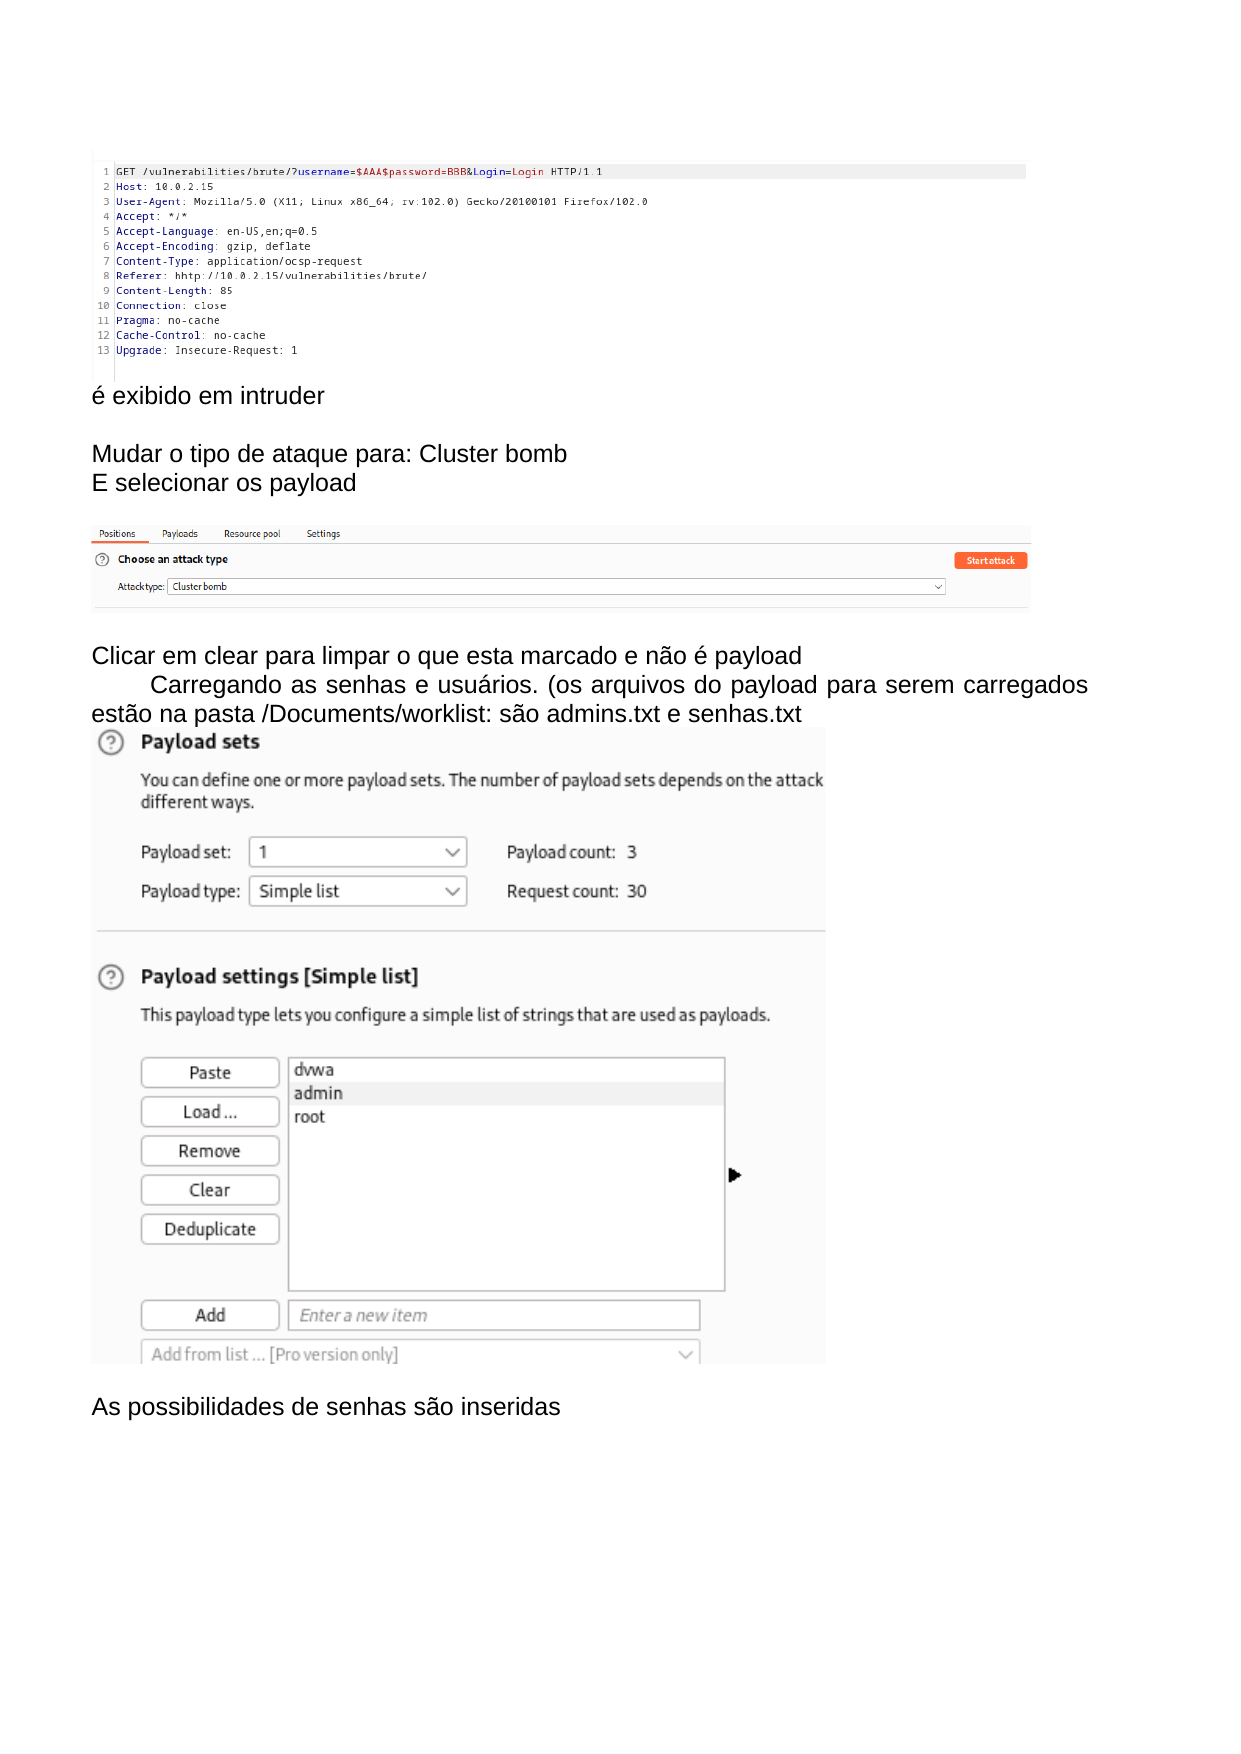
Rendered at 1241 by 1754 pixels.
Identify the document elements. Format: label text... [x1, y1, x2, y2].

text é exibido em intruder [91, 381, 1090, 410]
text E selecionar os payload [91, 467, 1090, 496]
text Mudar o tipo de ataque para: Cluster bomb [91, 439, 1090, 467]
text Clicar em clear para limpar o que esta marcado e não é payload [91, 641, 1090, 670]
text As possibilidades de senhas são inseridas [91, 1392, 1090, 1421]
text Carregando as senhas e usuários. (os arquivos do payload para serem carregados estão na pasta /Documents/worklist: são admins.txt e senhas.txt [91, 670, 1090, 727]
picture [91, 150, 1032, 382]
picture [91, 525, 1032, 613]
picture [91, 727, 826, 1364]
